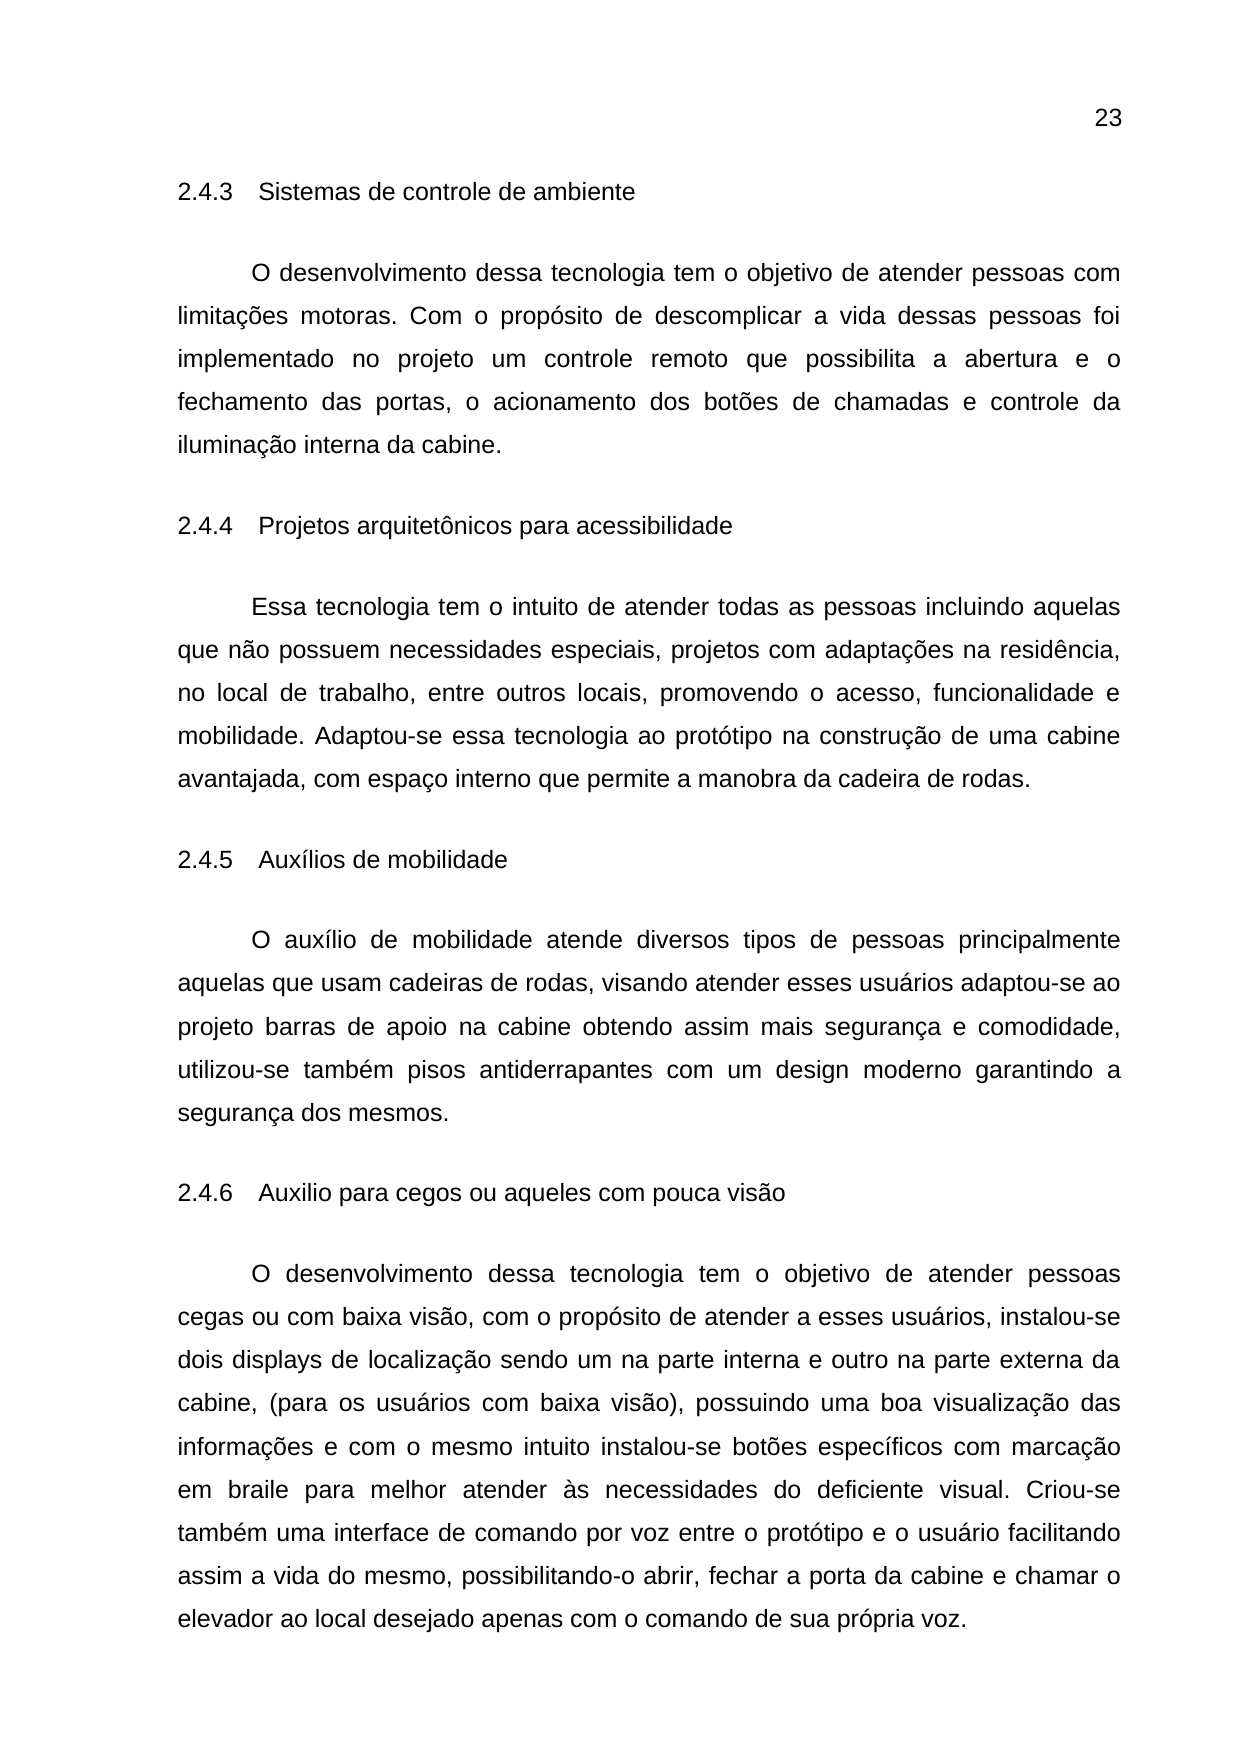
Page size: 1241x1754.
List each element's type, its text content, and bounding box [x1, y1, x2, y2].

text Essa tecnologia tem o intuito de atender todas as pessoas incluindo aquelas que não possuem necessidades especiais, projetos com adaptações na residência, no local de trabalho, entre outros locais, promovendo o acesso, funcionalidade e mobilidade. Adaptou-se essa tecnologia ao protótipo na construção de uma cabine avantajada, com espaço interno que permite a manobra da cadeira de rodas. [177, 592, 1122, 793]
subtitle Auxilio para cegos ou aqueles com pouca visão [177, 1178, 1122, 1207]
text O desenvolvimento dessa tecnologia tem o objetivo de atender pessoas com limitações motoras. Com o propósito de descomplicar a vida dessas pessoas foi implementado no projeto um controle remoto que possibilita a abertura e o fechamento das portas, o acionamento dos botões de chamadas e controle da iluminação interna da cabine. [177, 258, 1122, 459]
subtitle Sistemas de controle de ambiente [177, 177, 1122, 206]
text O auxílio de mobilidade atende diversos tipos de pessoas principalmente aquelas que usam cadeiras de rodas, visando atender esses usuários adaptou-se ao projeto barras de apoio na cabine obtendo assim mais segurança e comodidade, utilizou-se também pisos antiderrapantes com um design moderno garantindo a segurança dos mesmos. [177, 925, 1122, 1127]
text O desenvolvimento dessa tecnologia tem o objetivo de atender pessoas cegas ou com baixa visão, com o propósito de atender a esses usuários, instalou-se dois displays de localização sendo um na parte interna e outro na parte externa da cabine, (para os usuários com baixa visão), possuindo uma boa visualização das informações e com o mesmo intuito instalou-se botões específicos com marcação em braile para melhor atender às necessidades do deficiente visual. Criou-se também uma interface de comando por voz entre o protótipo e o usuário facilitando assim a vida do mesmo, possibilitando-o abrir, fechar a porta da cabine e chamar o elevador ao local desejado apenas com o comando de sua própria voz. [177, 1259, 1122, 1633]
subtitle Auxílios de mobilidade [177, 845, 1122, 873]
subtitle Projetos arquitetônicos para acessibilidade [177, 511, 1122, 540]
